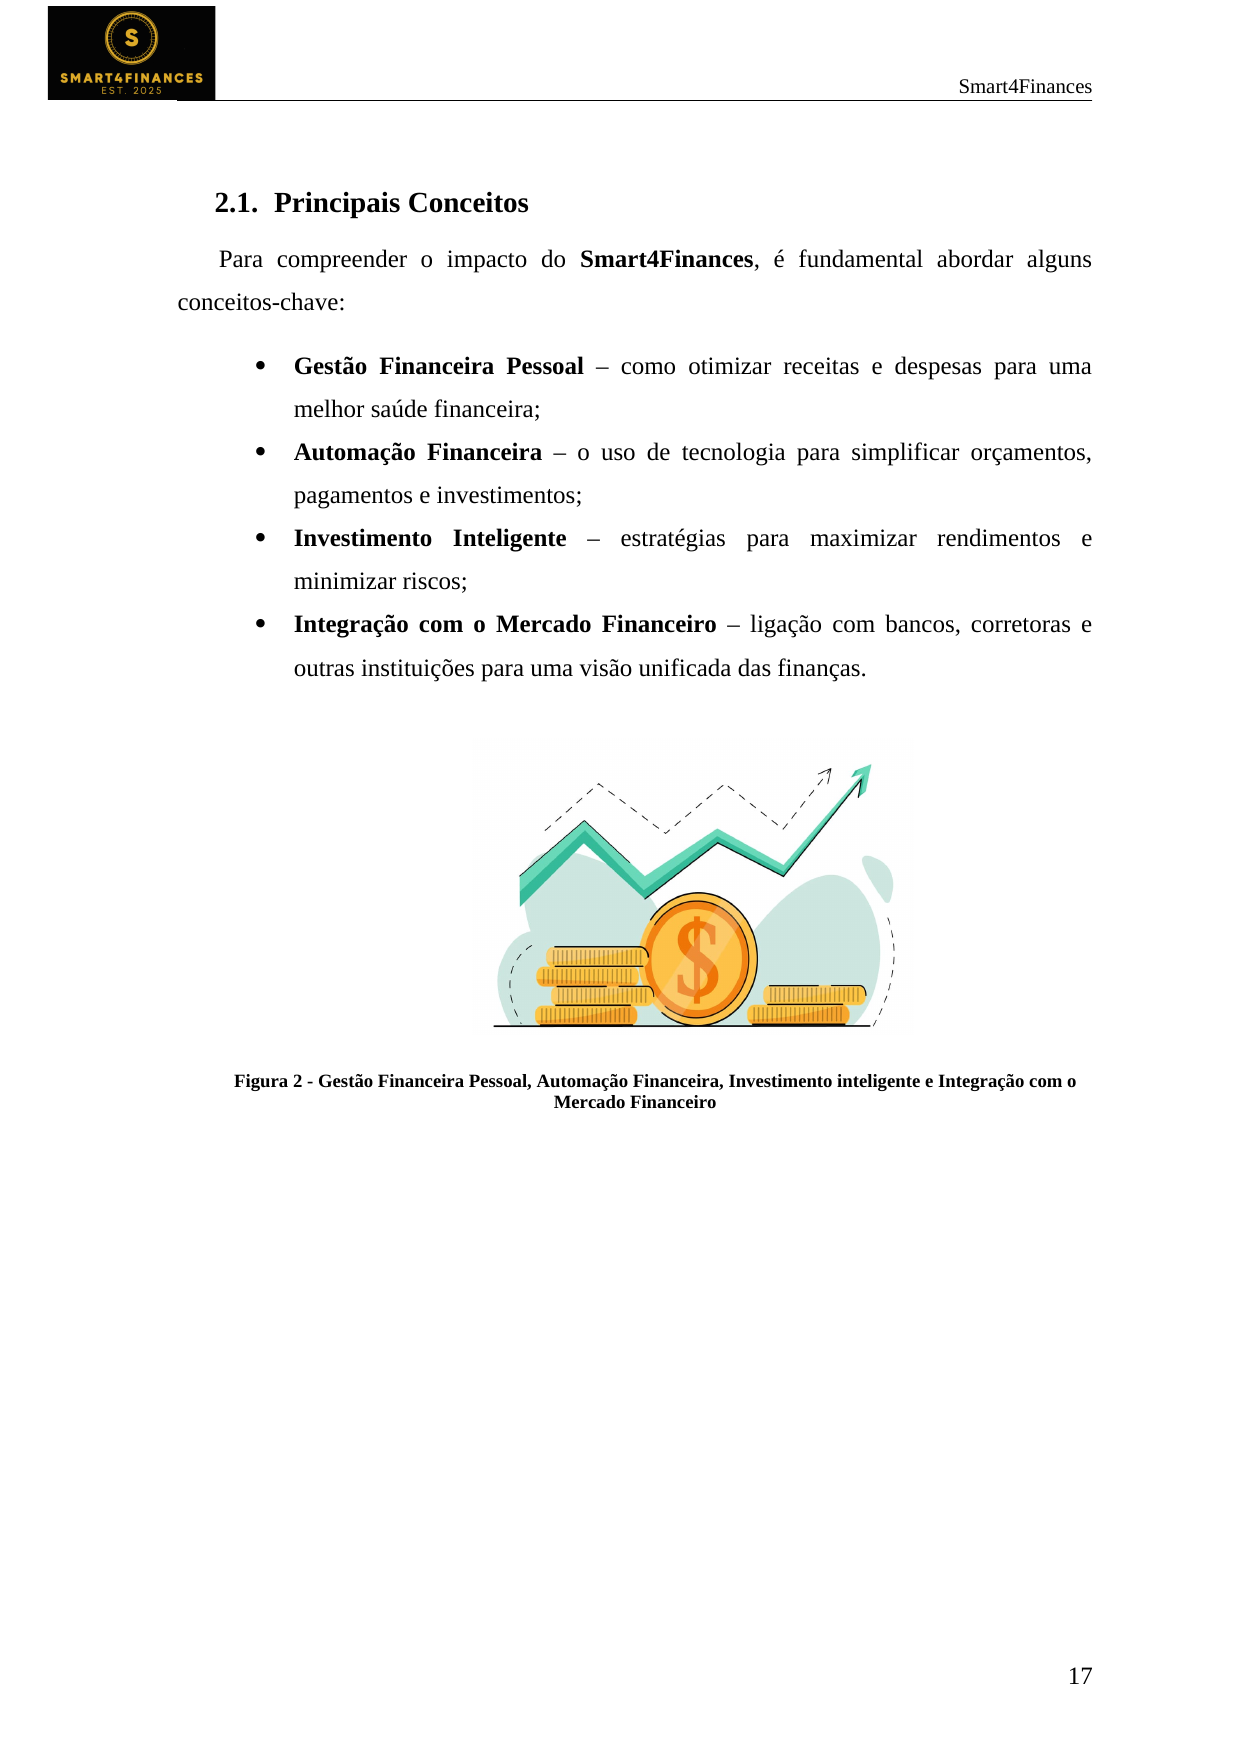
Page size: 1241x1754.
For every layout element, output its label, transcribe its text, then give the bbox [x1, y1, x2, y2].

picture [47, 6, 216, 100]
text Para compreender o impacto do Smart4Finances, é fundamental abordar alguns conceitos-chave: [177, 244, 1092, 316]
subtitle Principais Conceitos [214, 185, 1092, 219]
list Investimento Inteligente – estratégias para maximizar rendimentos e minimizar riscos; [256, 523, 1092, 595]
text Figura 2 - Gestão Financeira Pessoal, Automação Financeira, Investimento inteligente e Integração com o Mercado Financeiro [177, 1069, 1092, 1113]
list Integração com o Mercado Financeiro – ligação com bancos, corretoras e outras instituições para uma visão unificada das finanças. [256, 609, 1092, 681]
list Automação Financeira – o uso de tecnologia para simplificar orçamentos, pagamentos e investimentos; [256, 437, 1092, 509]
list Gestão Financeira Pessoal – como otimizar receitas e despesas para uma melhor saúde financeira; [256, 351, 1092, 423]
picture [471, 738, 915, 1035]
